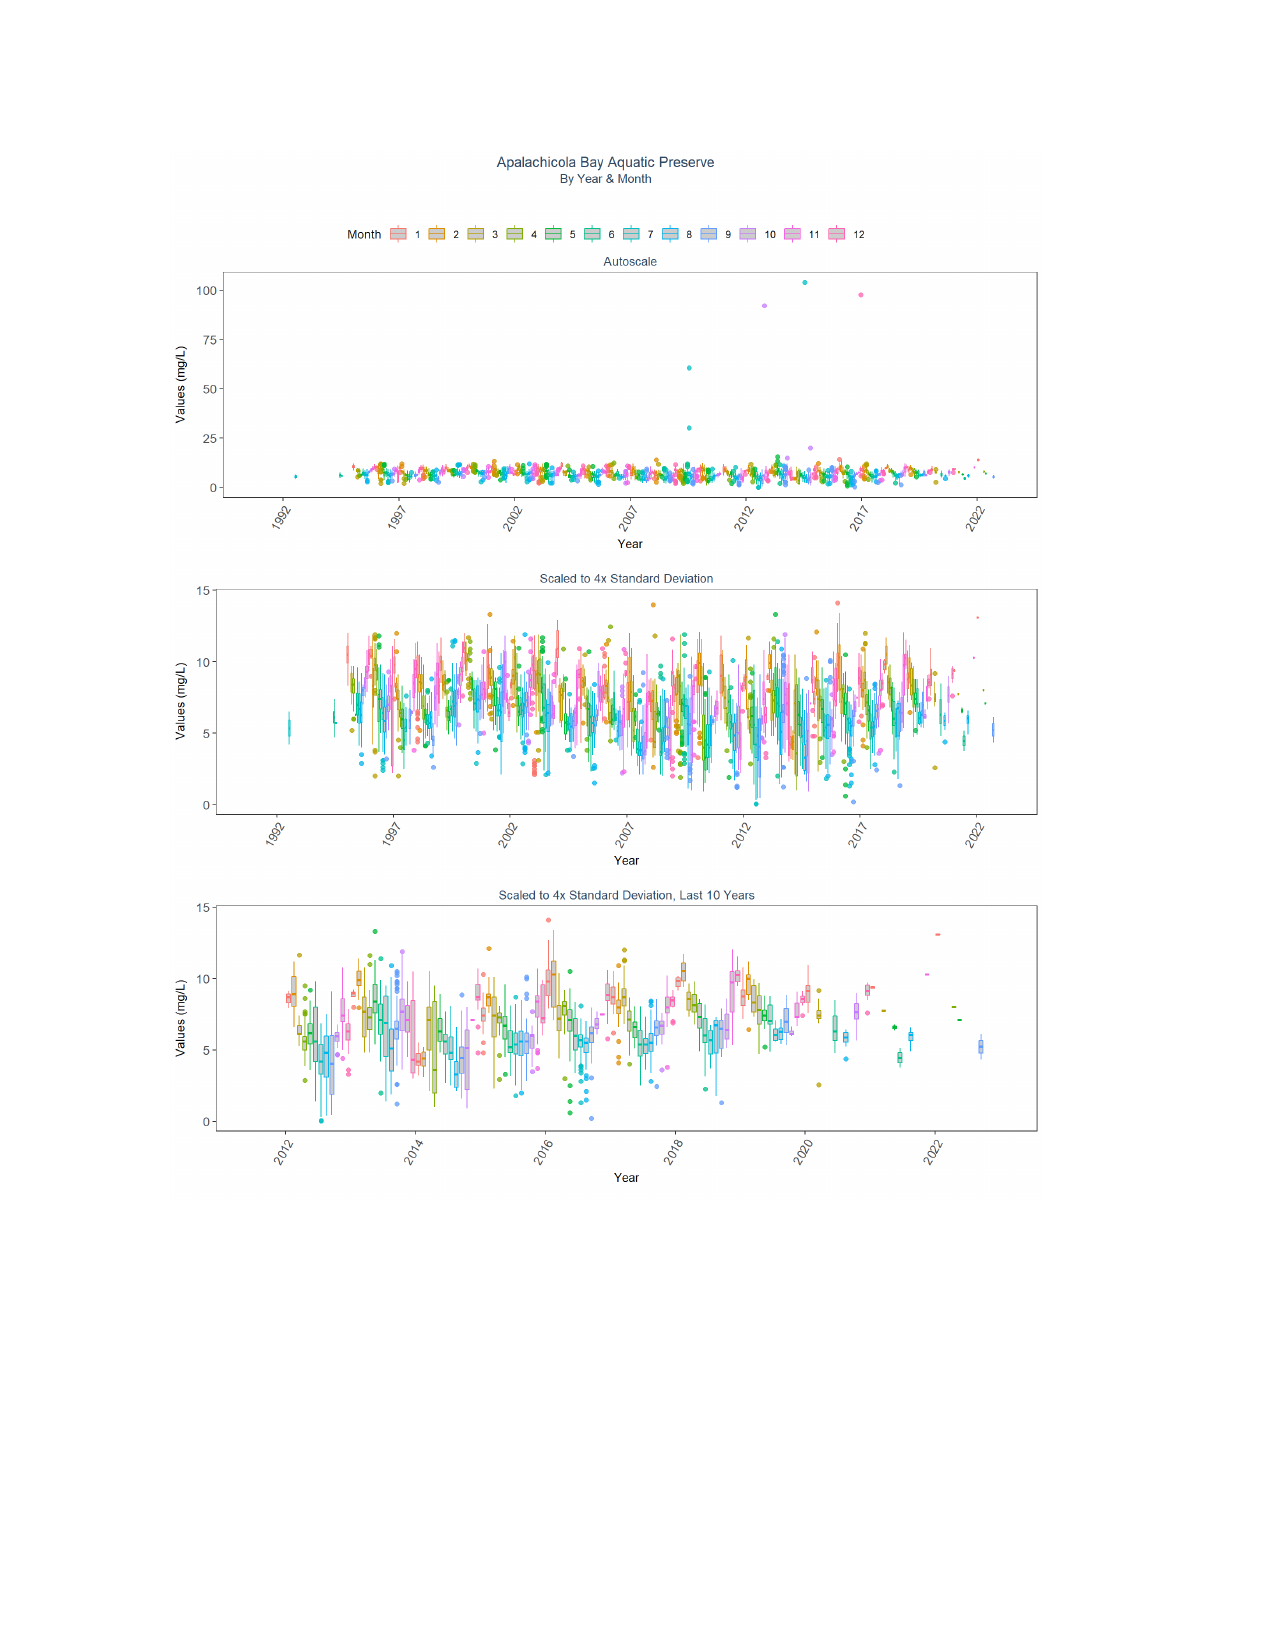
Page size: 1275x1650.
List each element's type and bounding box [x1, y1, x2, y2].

picture [168, 150, 1044, 1200]
